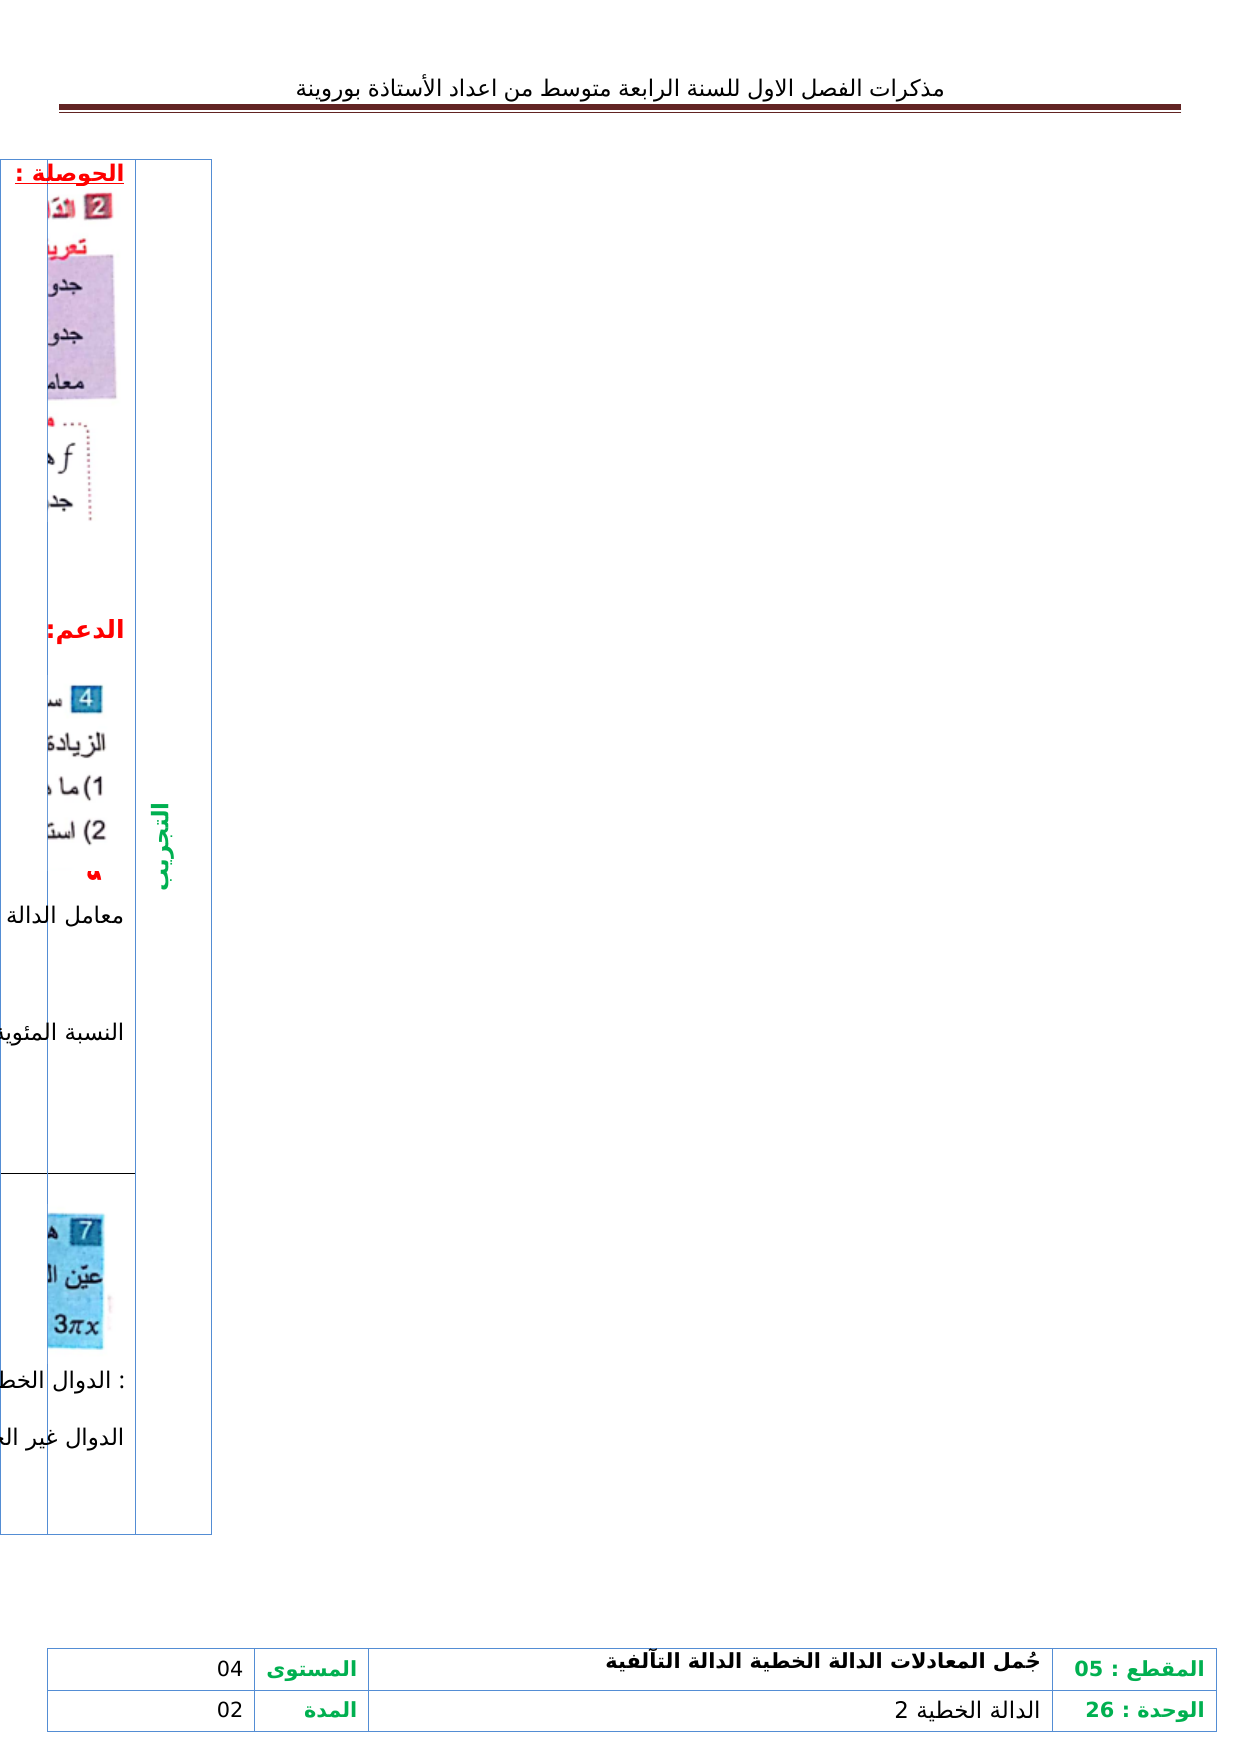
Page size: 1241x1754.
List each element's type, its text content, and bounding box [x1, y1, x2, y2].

picture [47, 186, 125, 522]
table_cell الحوصلة : الدعم: معامل الدالة الخطية المفسر لهذه الزيادة : النسبة المئوية : 8 % [48, 160, 135, 1172]
table_header المقطع : 05 [1053, 1649, 1216, 1689]
table_cell الدالة الخطية 2 [369, 1691, 1052, 1731]
table_header 04 [48, 1649, 254, 1689]
table_cell المدة [255, 1691, 368, 1731]
table_cell 02 [48, 1691, 254, 1731]
table_cell التجريب [136, 160, 211, 1533]
table_cell الوحدة : 26 [1053, 1691, 1216, 1731]
table_cell f(x)= 3π x الدوال الخطية : الدوال غير الخطية : g و h [48, 1174, 135, 1533]
picture [47, 1204, 125, 1364]
table_header جُمل المعادلات الدالة الخطية الدالة التآلفية [369, 1649, 1052, 1689]
picture [47, 675, 125, 871]
table_header المستوى [255, 1649, 368, 1689]
